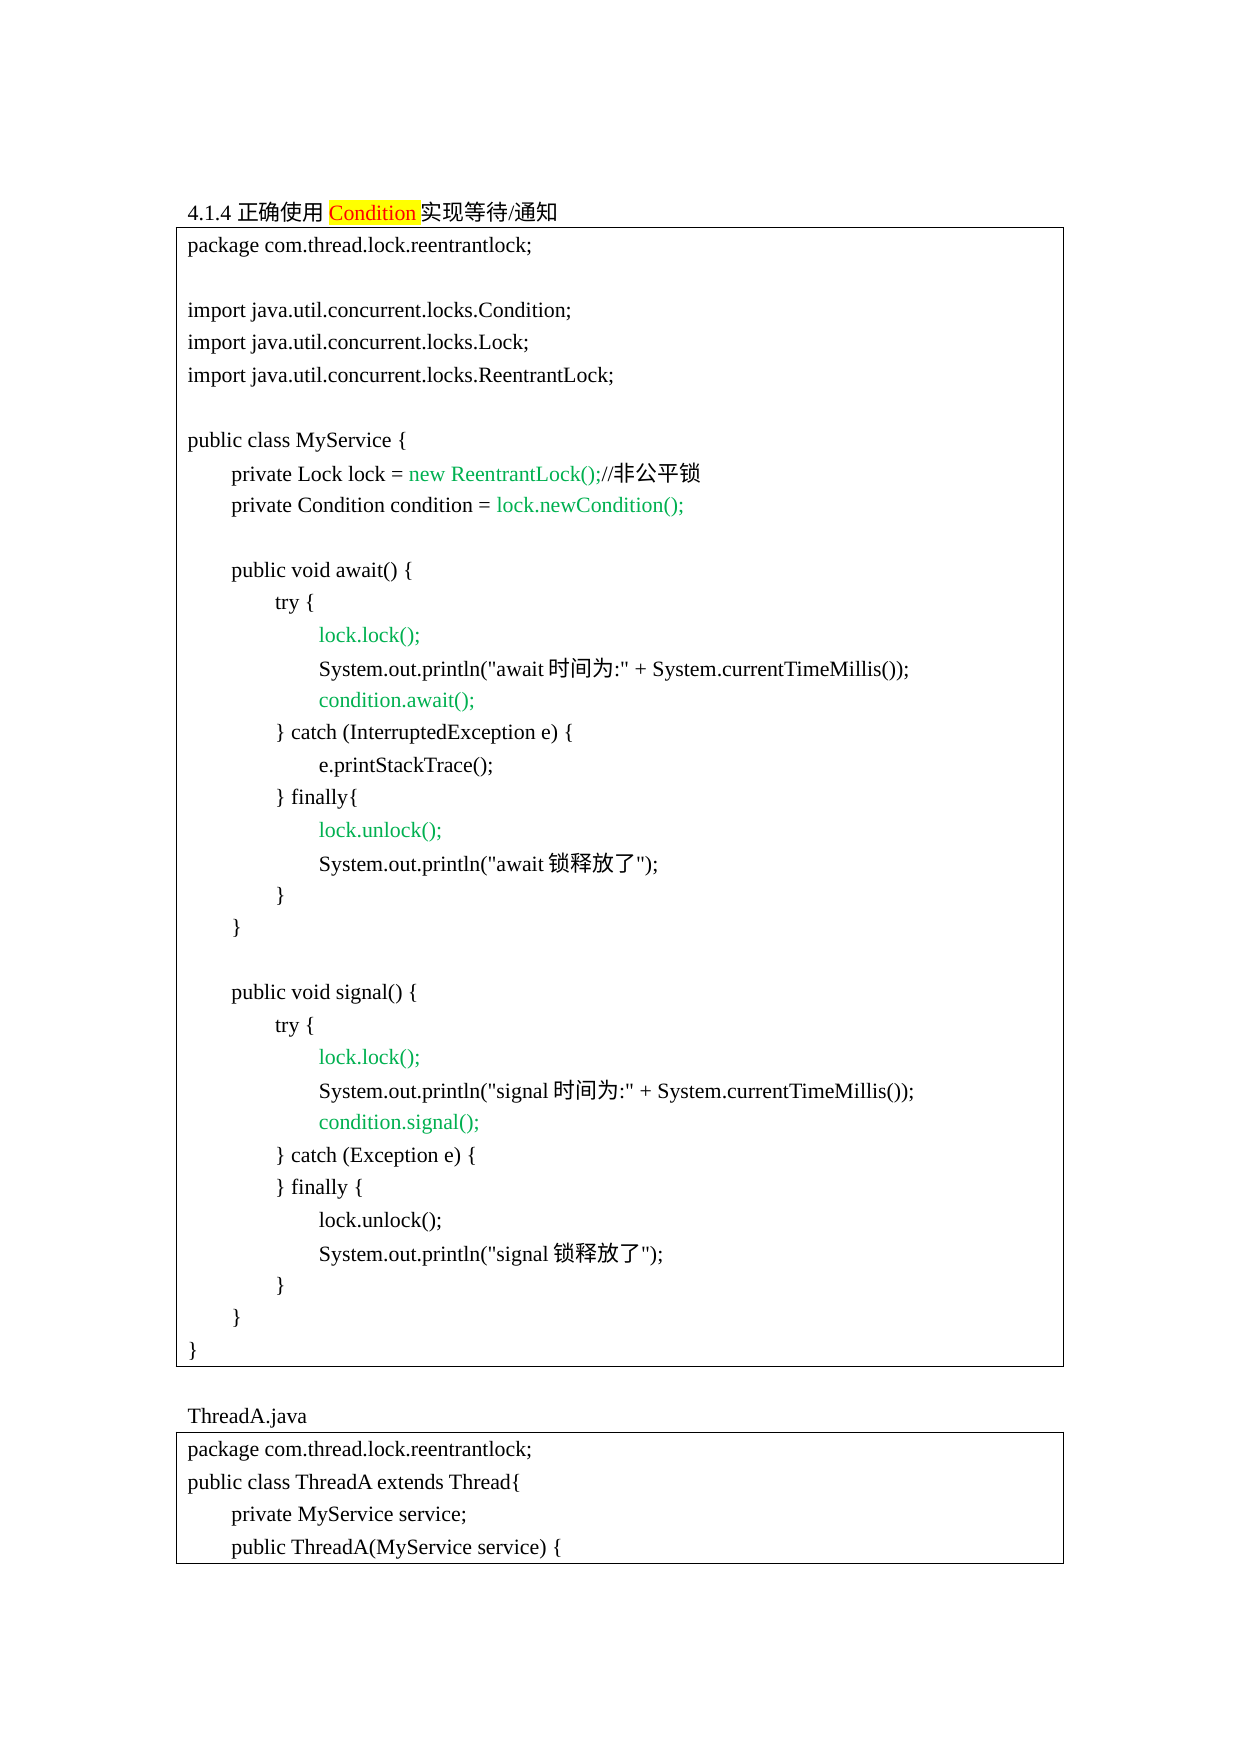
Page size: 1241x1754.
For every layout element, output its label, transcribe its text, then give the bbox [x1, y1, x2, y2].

text ThreadA.java [187, 1399, 1053, 1432]
text 4.1.4 正确使用Condition实现等待/通知 [187, 194, 1053, 227]
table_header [177, 1433, 1063, 1563]
table_header package com.thread.lock.reentrantlock; import java.util.concurrent.locks.Condition; import java.util.concurrent.locks.Lock; import java.util.concurrent.locks.ReentrantLock; public class MyService { private Lock lock = new ReentrantLock();//非公平锁 private Condition condition = lock.newCondition(); public void await() { try { lock.lock(); System.out.println("await时间为:" + System.currentTimeMillis()); condition.await(); } catch (InterruptedException e) { e.printStackTrace(); } finally{ lock.unlock(); System.out.println("await锁释放了"); } } public void signal() { try { lock.lock(); System.out.println("signal时间为:" + System.currentTimeMillis()); condition.signal(); } catch (Exception e) { } finally { lock.unlock(); System.out.println("signal锁释放了"); } } } [177, 228, 1063, 1366]
